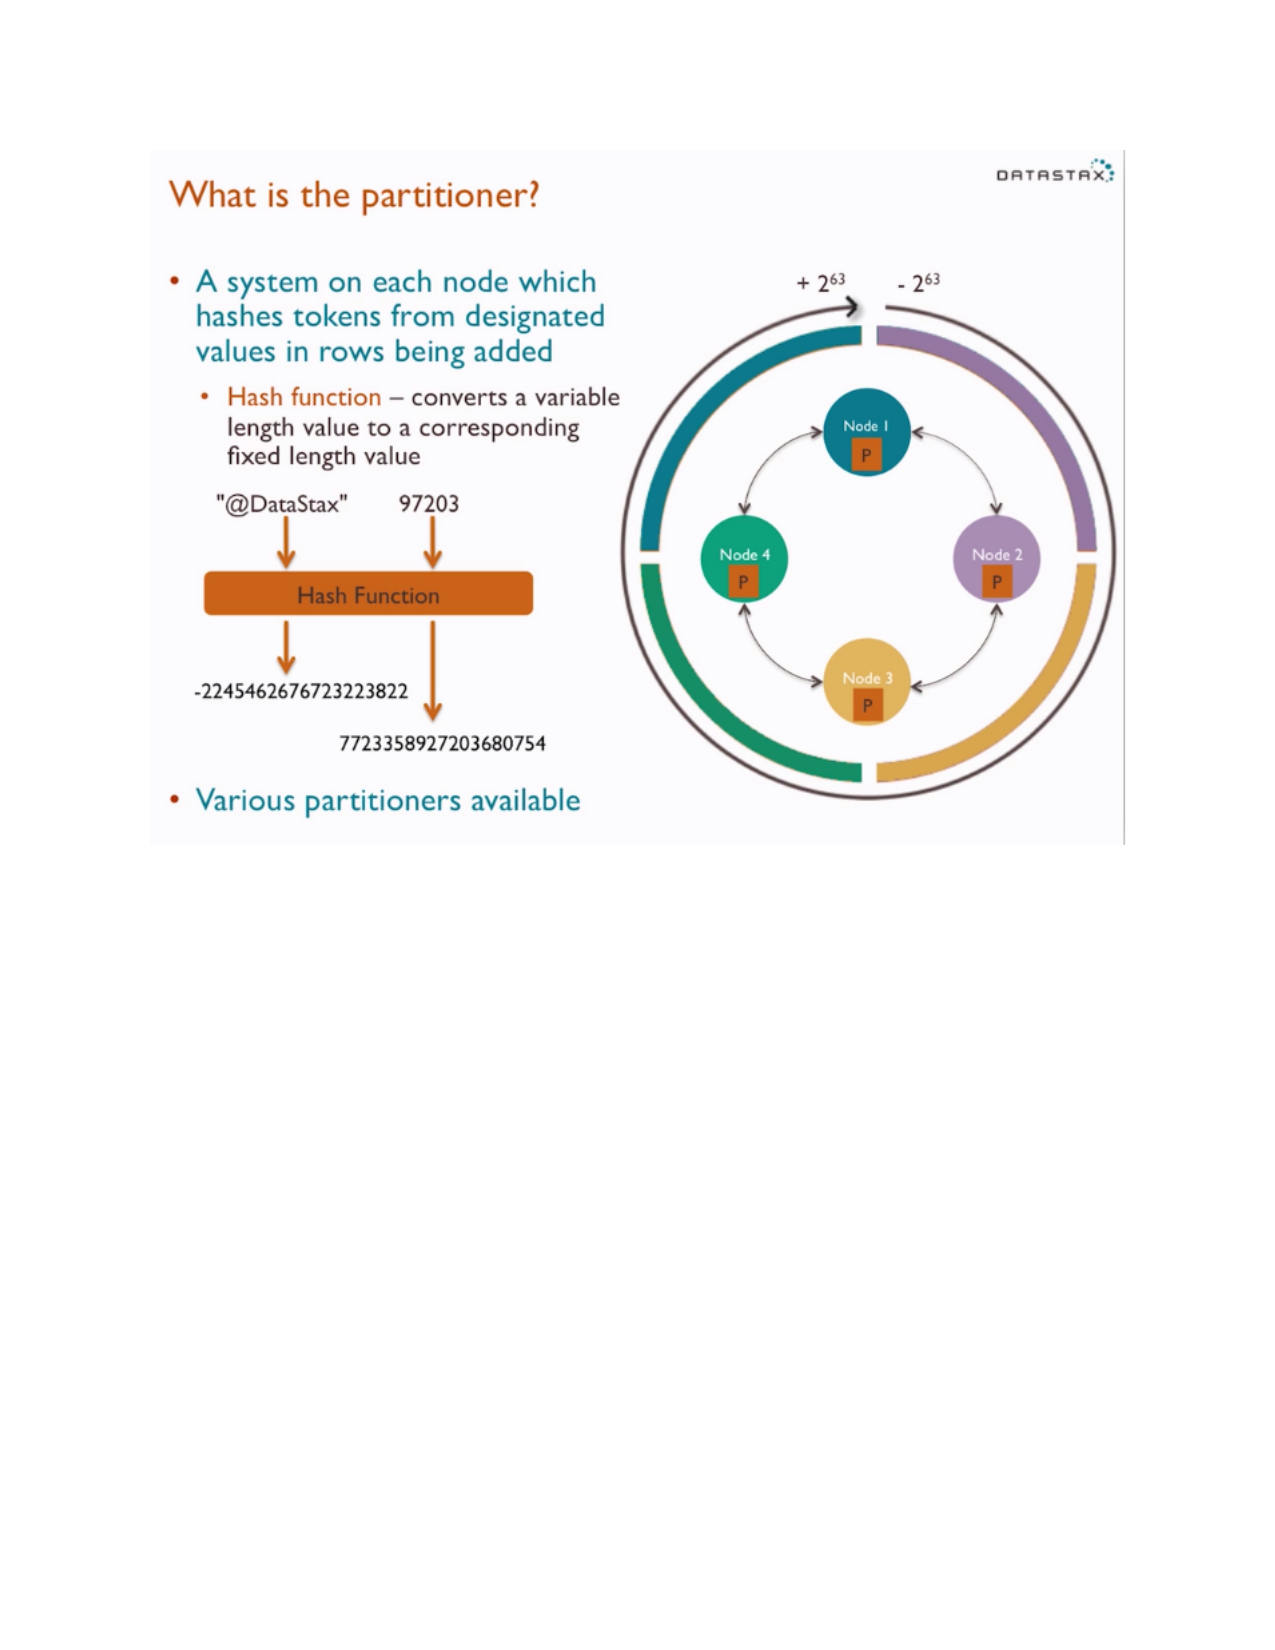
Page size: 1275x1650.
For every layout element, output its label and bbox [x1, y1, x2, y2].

picture [150, 150, 1125, 845]
